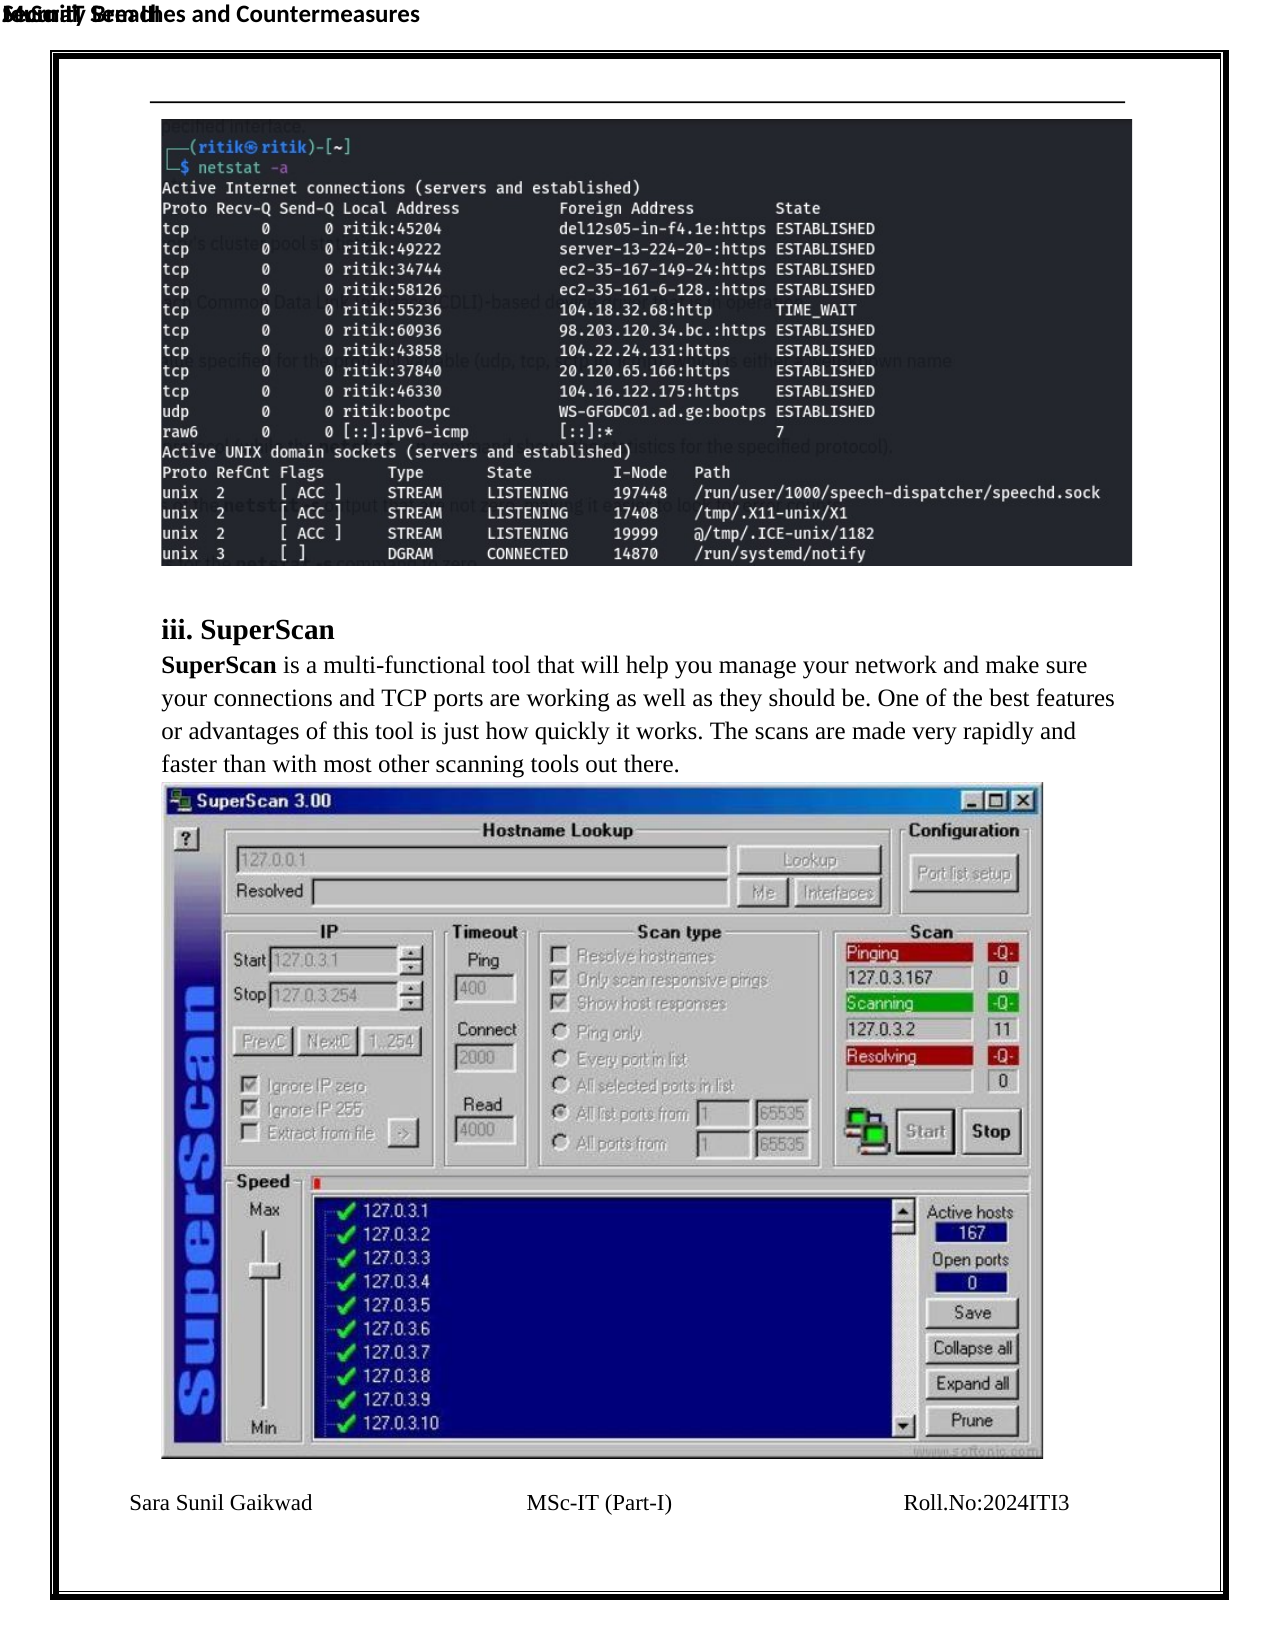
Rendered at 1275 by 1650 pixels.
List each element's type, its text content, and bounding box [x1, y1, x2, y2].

picture [161, 119, 1133, 566]
picture [161, 782, 1044, 1459]
subtitle SuperScan [161, 612, 1220, 646]
text SuperScan is a multi-functional tool that will help you manage your network and make sure your connections and TCP ports are working as well as they should be. One of the best features or advantages of this tool is just how quickly it works. The scans are made very rapidly and faster than with most other scanning tools out there. [161, 650, 1117, 778]
